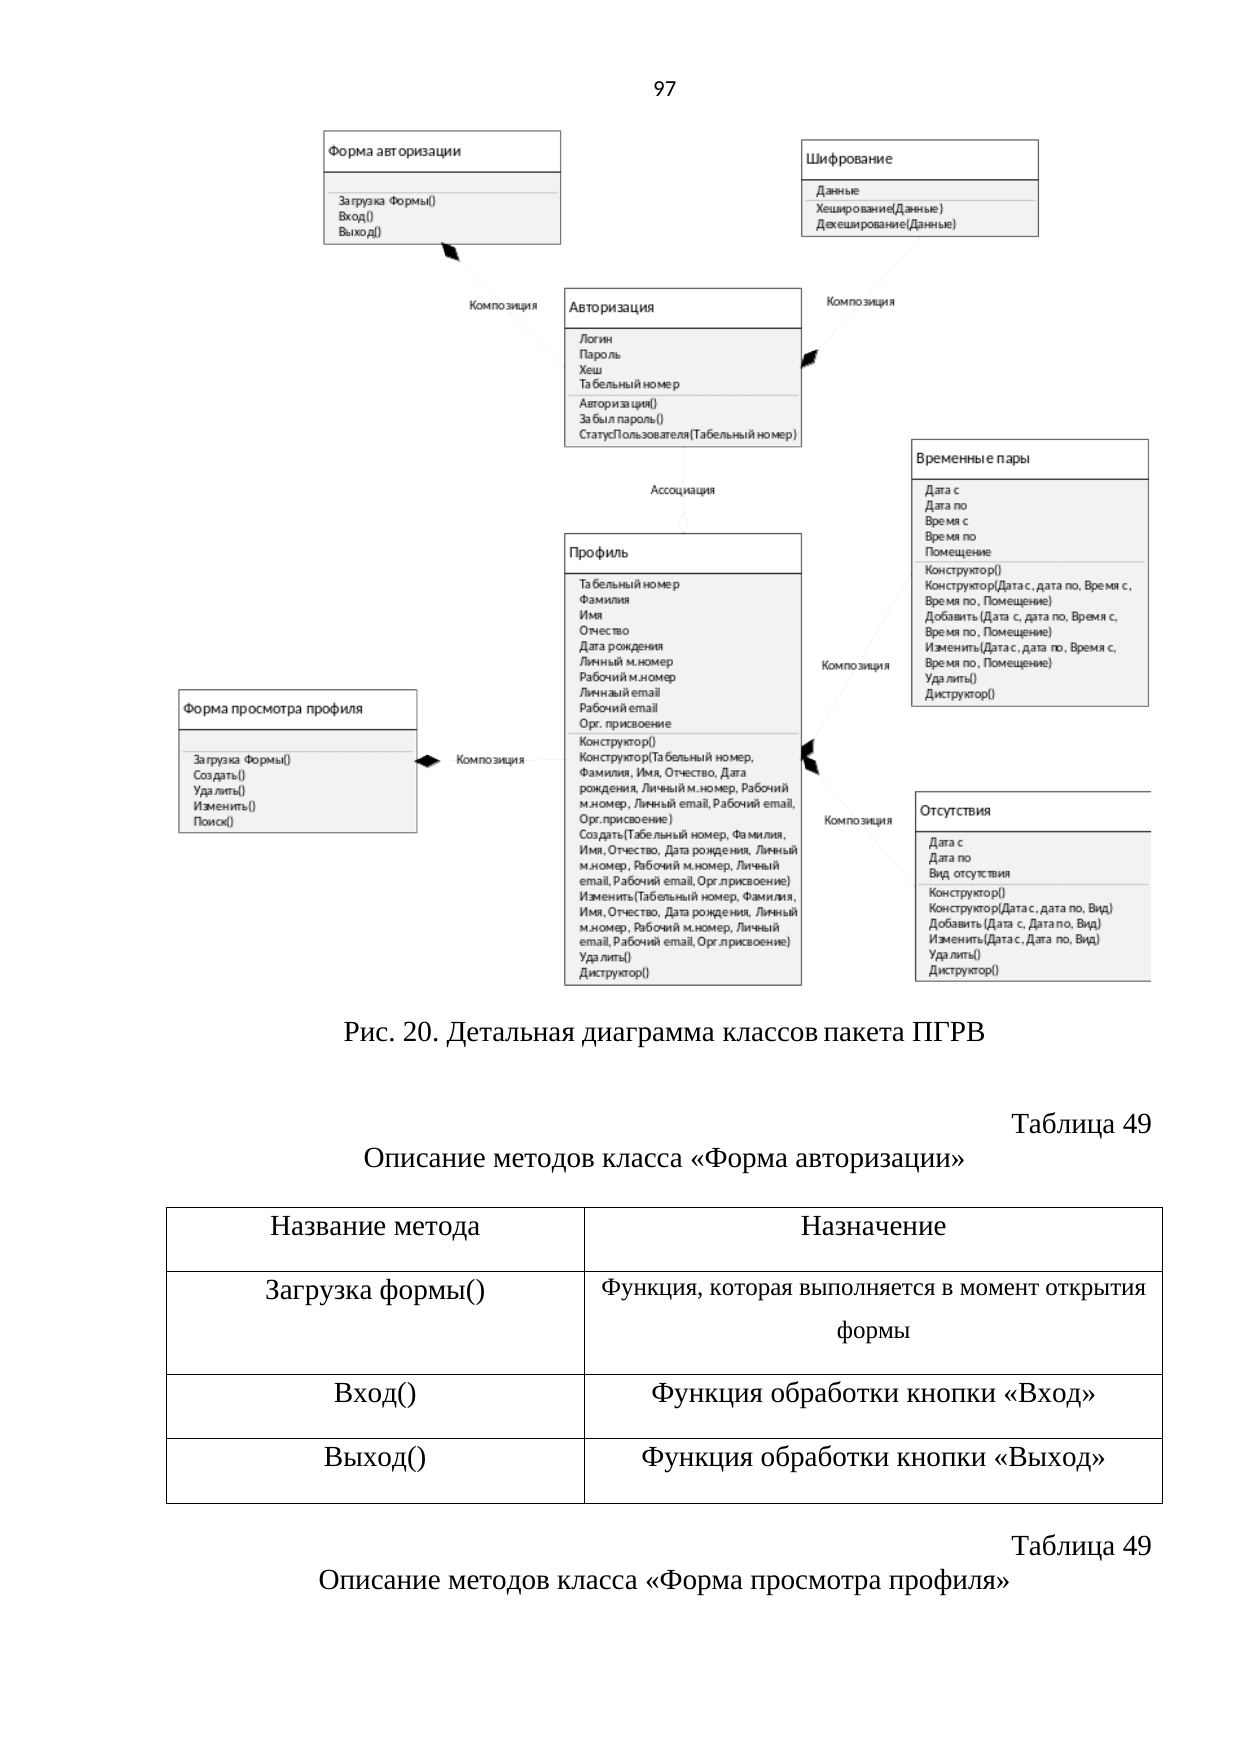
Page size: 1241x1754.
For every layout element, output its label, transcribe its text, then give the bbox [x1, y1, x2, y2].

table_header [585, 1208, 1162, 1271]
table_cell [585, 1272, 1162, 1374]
text Рис. 20. Детальная диаграмма классов пакета ПГРВ [177, 1014, 1152, 1048]
text Описание методов класса «Форма авторизации» [177, 1140, 1152, 1173]
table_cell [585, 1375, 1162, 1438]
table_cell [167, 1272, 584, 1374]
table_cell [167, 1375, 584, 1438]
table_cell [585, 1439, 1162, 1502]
text Описание методов класса «Форма просмотра профиля» [177, 1562, 1152, 1596]
text Таблица 49 [251, 1106, 1152, 1140]
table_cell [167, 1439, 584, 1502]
text Таблица 49 [251, 1528, 1152, 1562]
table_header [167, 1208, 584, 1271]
